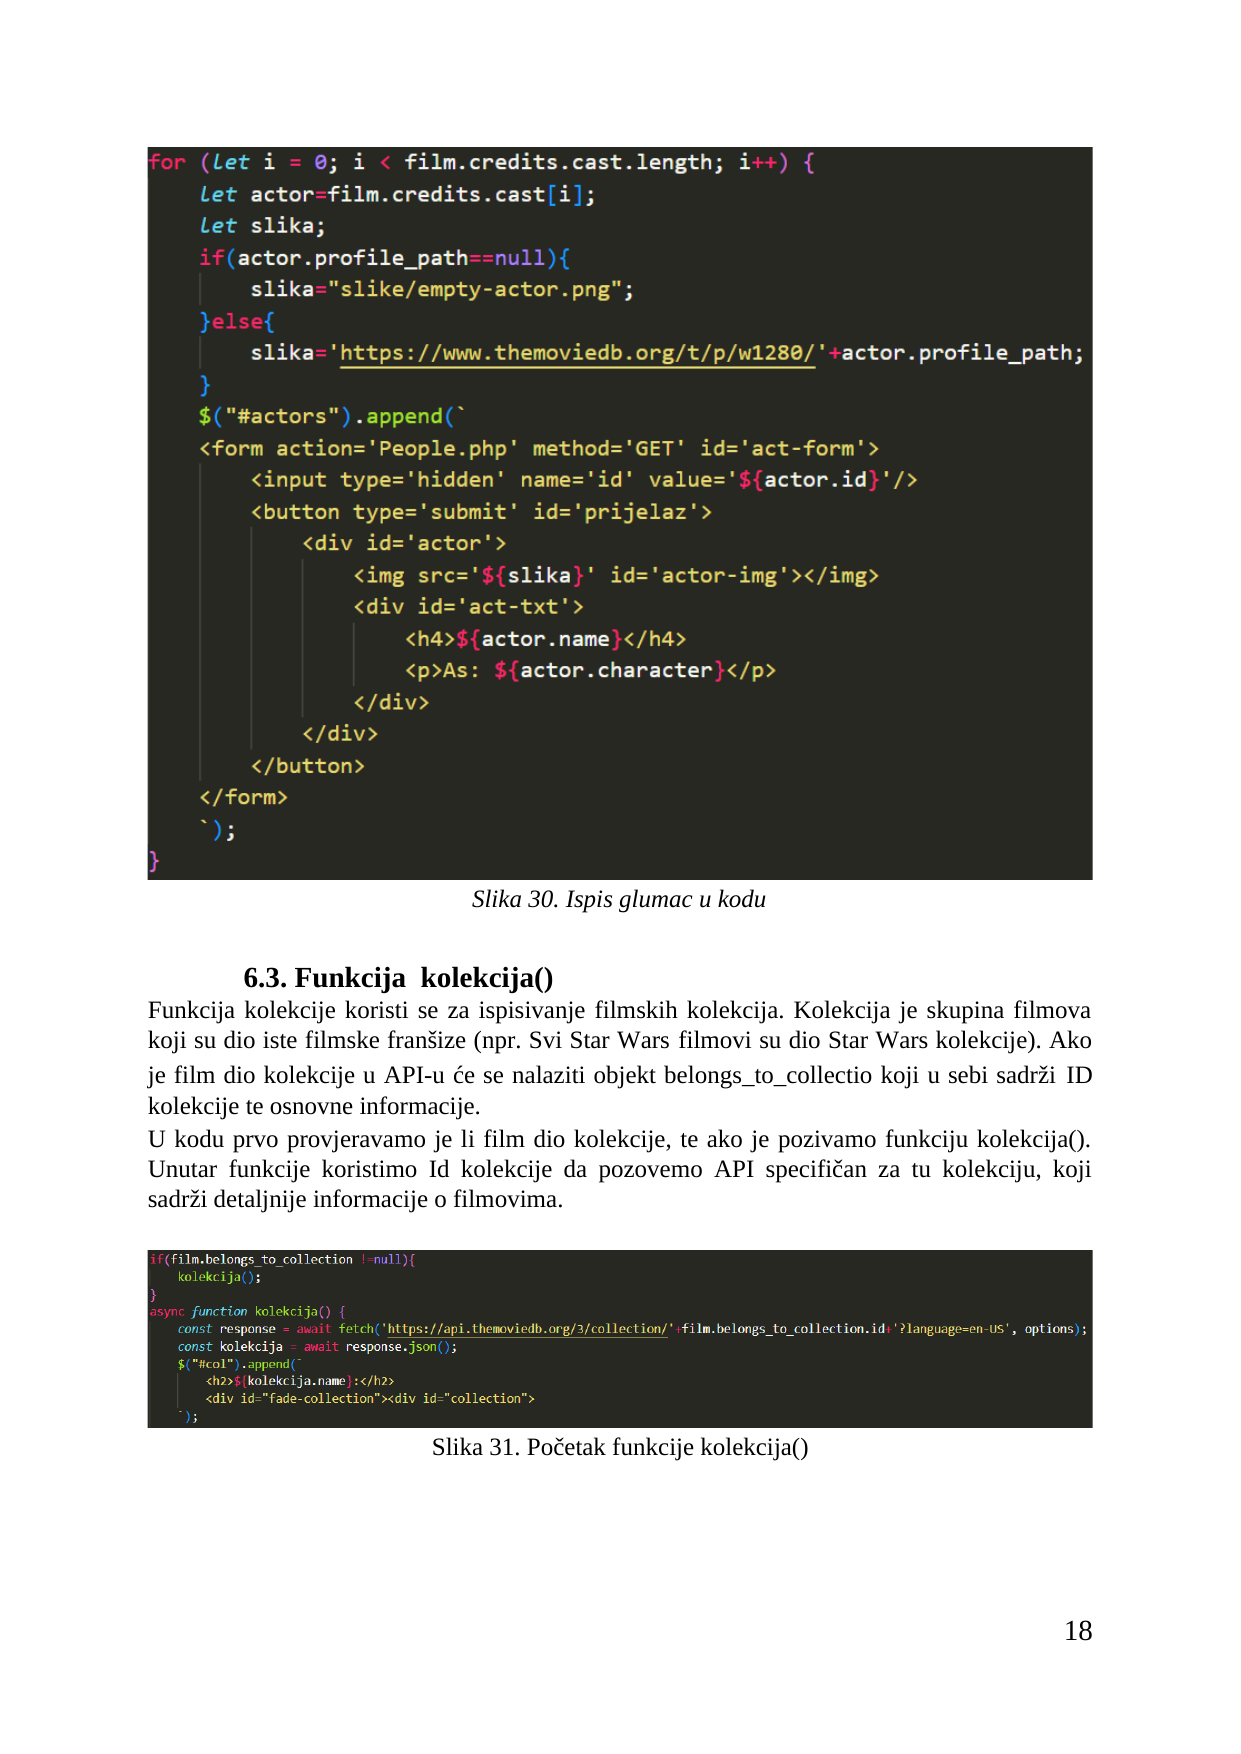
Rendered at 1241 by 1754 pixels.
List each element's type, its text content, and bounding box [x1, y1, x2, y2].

subtitle 6.3. Funkcija kolekcija() [148, 960, 1093, 993]
text Slika 30. Ispis glumac u kodu [148, 884, 1093, 913]
text Funkcija kolekcije koristi se za ispisivanje filmskih kolekcija. Kolekcija je skupina filmova koji su dio iste filmske franšize (npr. Svi Star Wars filmovi su dio Star Wars kolekcije). Ako je film dio kolekcije u API-u će se nalaziti objekt belongs_to_collectio koji u sebi sadrži ID kolekcije te osnovne informacije. [148, 995, 1093, 1119]
text U kodu prvo provjeravamo je li film dio kolekcije, te ako je pozivamo funkciju kolekcija(). Unutar funkcije koristimo Id kolekcije da pozovemo API specifičan za tu kolekciju, koji sadrži detaljnije informacije o filmovima. [148, 1124, 1093, 1213]
picture [147, 1250, 1093, 1428]
picture [147, 147, 1093, 880]
text Slika 31. Početak funkcije kolekcija() [148, 1432, 1093, 1461]
